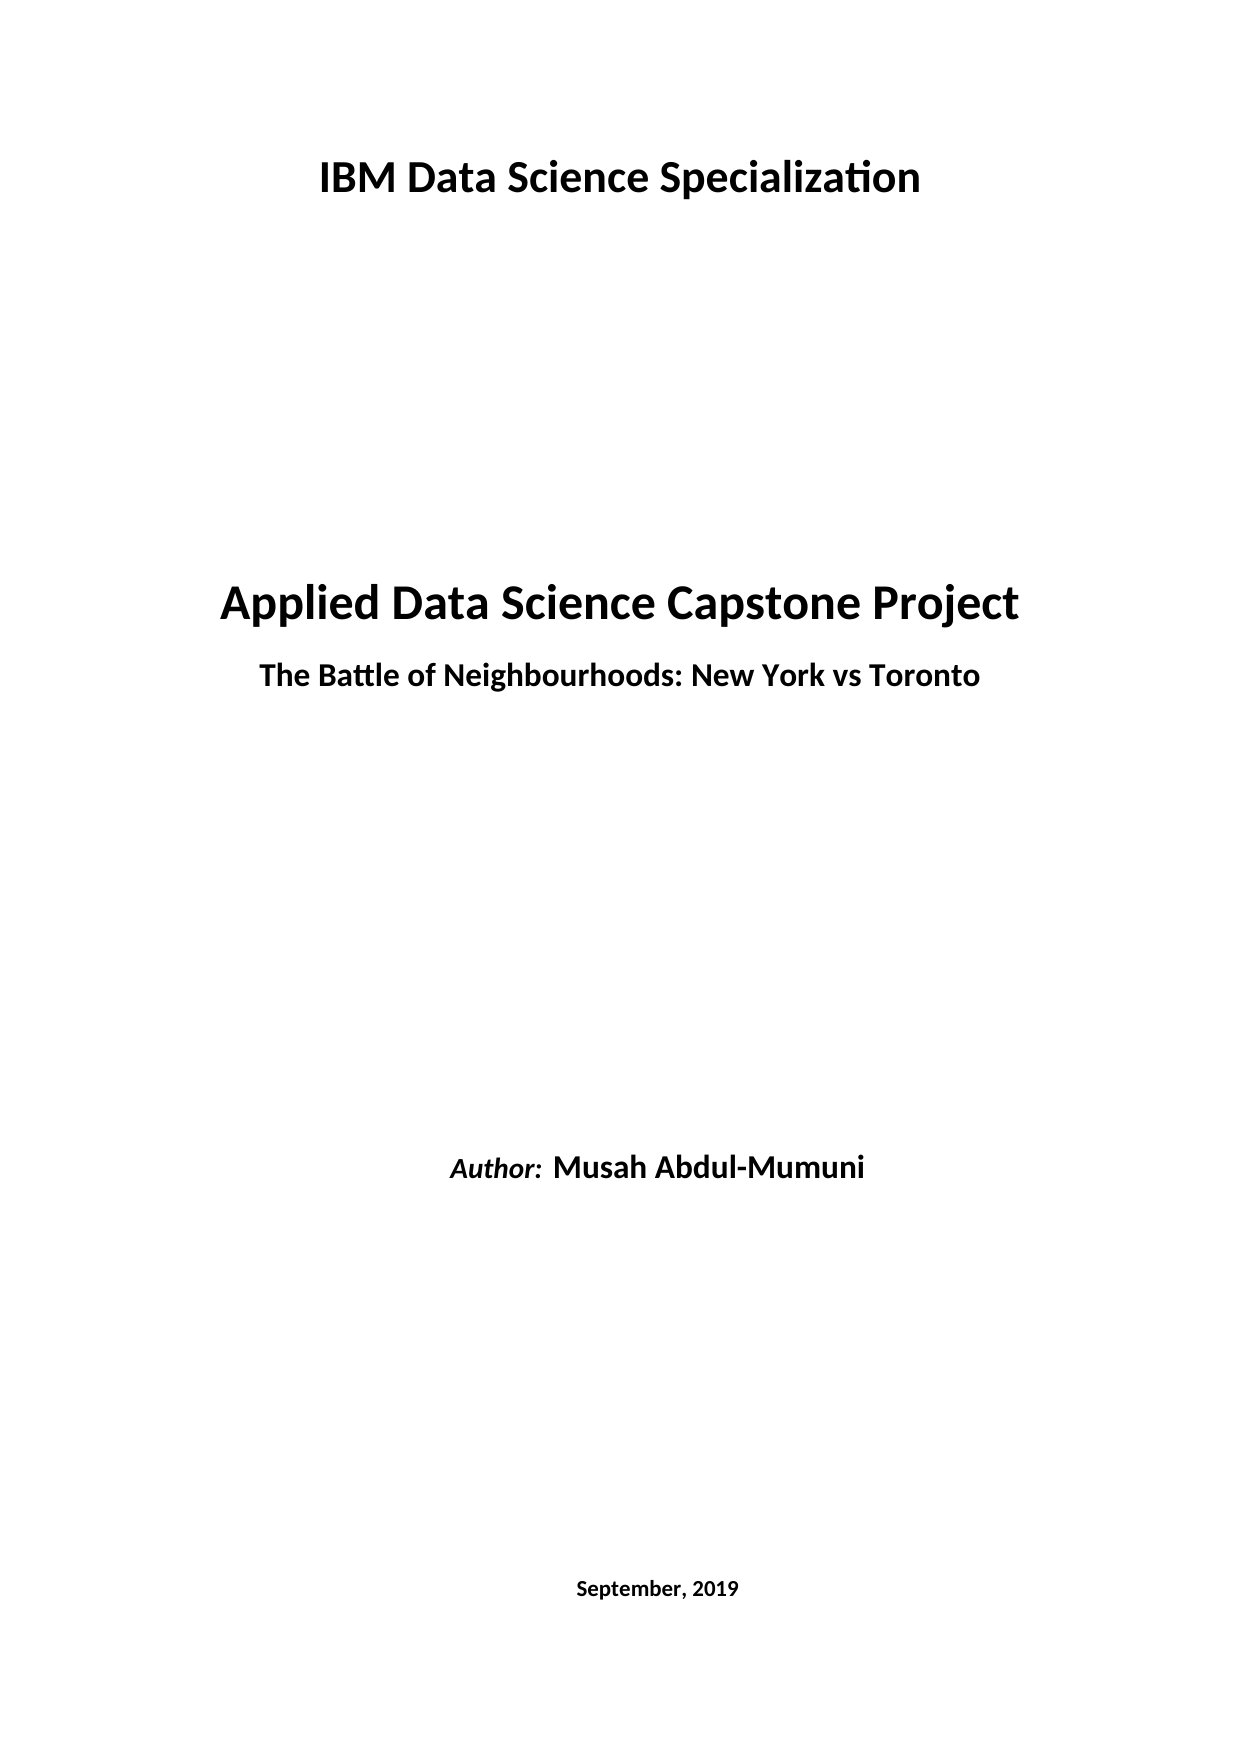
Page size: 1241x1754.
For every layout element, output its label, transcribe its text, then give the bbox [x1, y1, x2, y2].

list September, 2019 [223, 1574, 1093, 1602]
text IBM Data Science Specialization [148, 148, 1093, 203]
text Applied Data Science Capstone Project [148, 571, 1093, 632]
list Author: Musah Abdul-Mumuni [223, 1147, 1093, 1187]
text The Battle of Neighbourhoods: New York vs Toronto [148, 654, 1093, 694]
